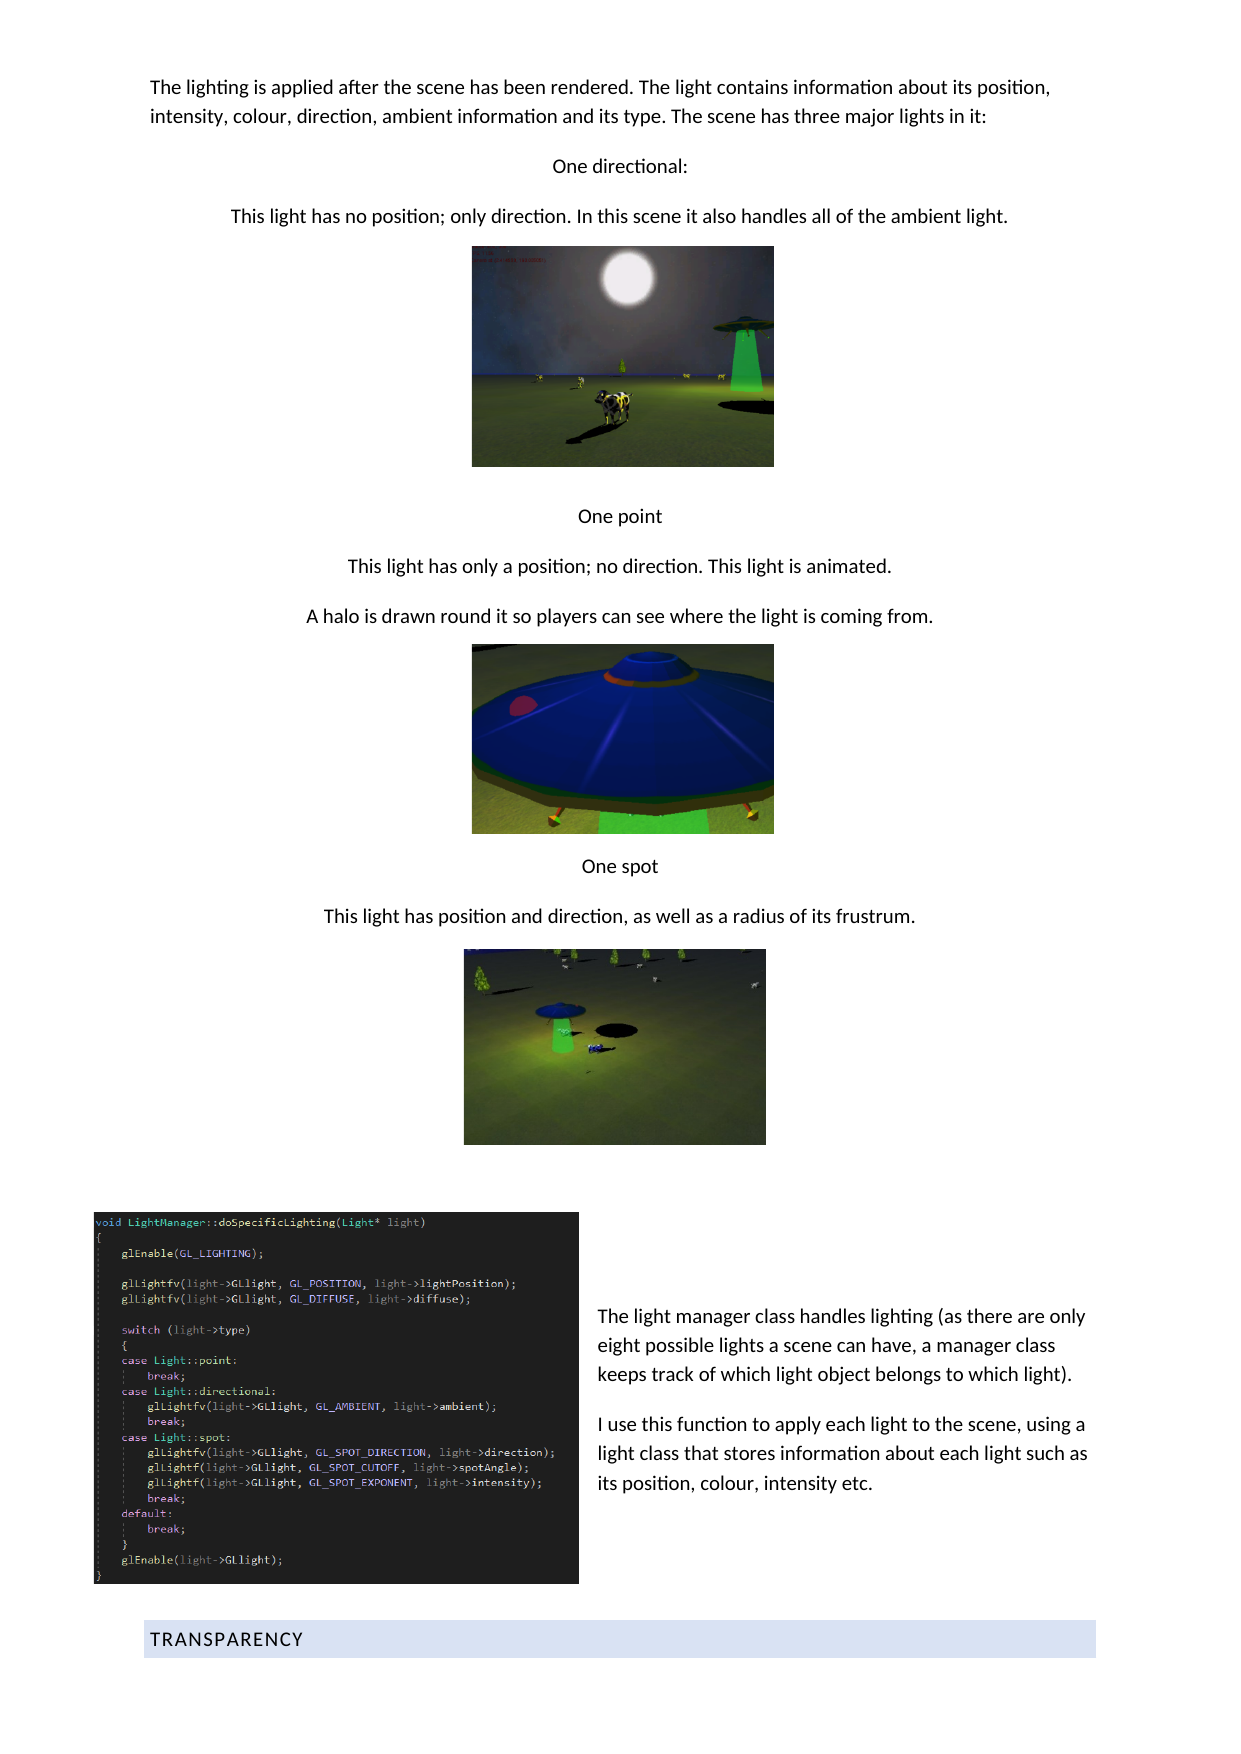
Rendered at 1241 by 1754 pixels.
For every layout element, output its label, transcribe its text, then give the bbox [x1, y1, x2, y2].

picture [471, 246, 774, 467]
text This light has only a position; no direction. This light is animated. [150, 553, 1090, 578]
text The light manager class handles lighting (as there are only eight possible lights a scene can have, a manager class keeps track of which light object belongs to which light). [579, 1303, 1090, 1387]
text One directional: [150, 153, 1090, 178]
text This light has no position; only direction. In this scene it also handles all of the ambient light. [150, 203, 1090, 228]
subtitle Transparency [150, 1626, 1090, 1651]
text One point [150, 503, 1090, 528]
text The lighting is applied after the scene has been rendered. The light contains information about its position, intensity, colour, direction, ambient information and its type. The scene has three major lights in it: [150, 74, 1090, 128]
text One spot [150, 853, 1090, 878]
text This light has position and direction, as well as a radius of its frustrum. [150, 903, 1090, 928]
picture [93, 1212, 579, 1584]
picture [463, 949, 766, 1145]
text I use this function to apply each light to the scene, using a light class that stores information about each light such as its position, colour, intensity etc. [579, 1411, 1090, 1495]
text A halo is drawn round it so players can see where the light is coming from. [150, 603, 1090, 628]
picture [471, 644, 774, 834]
